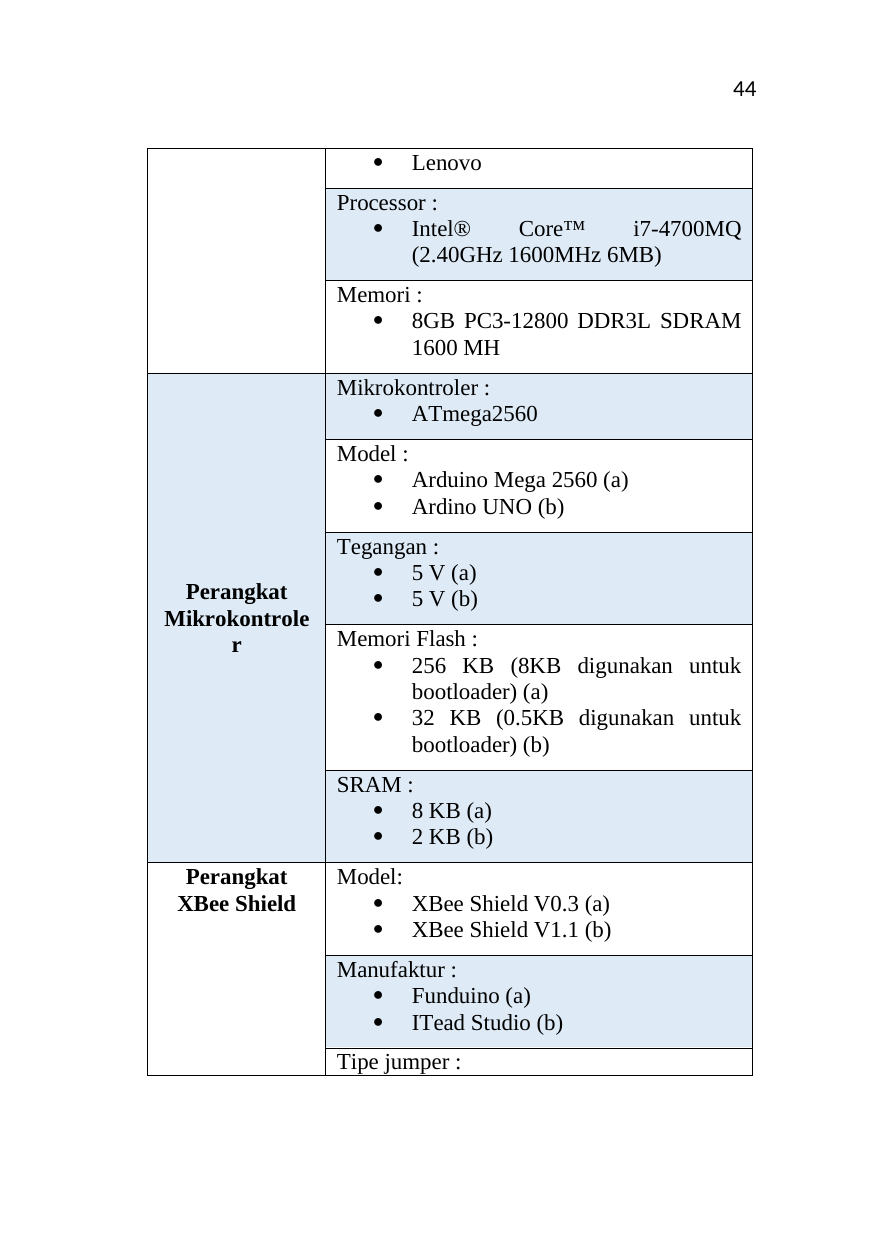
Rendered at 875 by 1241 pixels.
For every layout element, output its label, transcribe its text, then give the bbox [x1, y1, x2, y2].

table_cell Tegangan : 5 V (a) 5 V (b) [326, 533, 752, 624]
table_cell Perangkat XBee Shield [148, 863, 325, 1075]
table_cell Model : Arduino Mega 2560 (a) Ardino UNO (b) [326, 440, 752, 532]
table_cell SRAM : 8 KB (a) 2 KB (b) [326, 771, 752, 862]
table_cell Model: XBee Shield V0.3 (a) XBee Shield V1.1 (b) [326, 863, 752, 955]
table_cell Perangkat Mikrokontroler [148, 374, 325, 862]
table_cell Memori Flash : 256 KB (8KB digunakan untuk bootloader) (a) 32 KB (0.5KB digunakan untuk bootloader) (b) [326, 625, 752, 769]
table_cell Processor : Intel® Core™ i7-4700MQ (2.40GHz 1600MHz 6MB) [326, 189, 752, 280]
table_cell Manufaktur : Funduino (a) ITead Studio (b) [326, 956, 752, 1047]
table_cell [326, 1049, 752, 1075]
table_cell Manufaktur : Lenovo [326, 149, 752, 188]
table_cell Memori : 8GB PC3-12800 DDR3L SDRAM 1600 MH [326, 281, 752, 373]
table_cell Mikrokontroler : ATmega2560 [326, 374, 752, 439]
